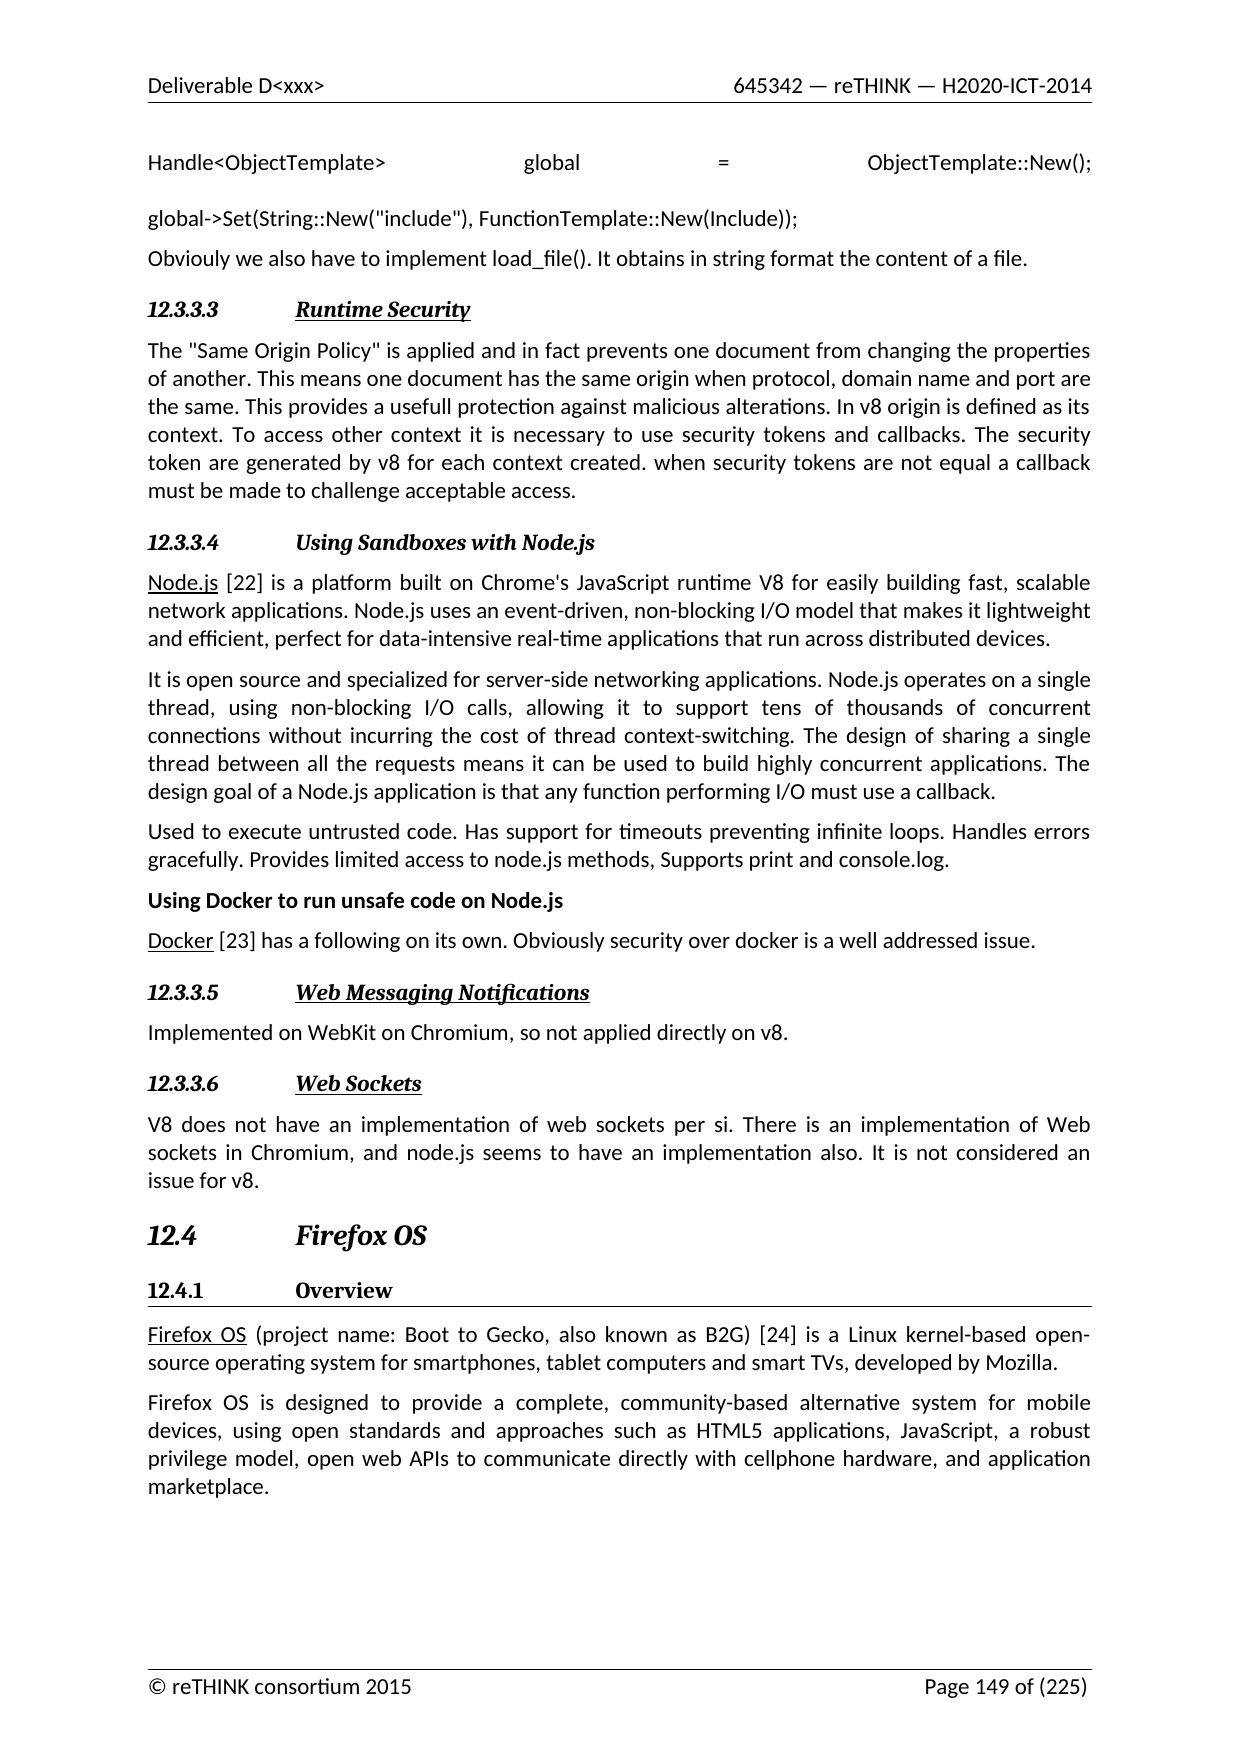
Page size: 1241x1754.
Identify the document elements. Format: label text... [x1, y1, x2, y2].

text Firefox OS (project name: Boot to Gecko, also known as B2G) [24] is a Linux kernel-based open-source operating system for smartphones, tablet computers and smart TVs, developed by Mozilla. [148, 1320, 1092, 1376]
text Using Docker to run unsafe code on Node.js [148, 886, 1092, 914]
text Firefox OS is designed to provide a complete, community-based alternative system for mobile devices, using open standards and approaches such as HTML5 applications, JavaScript, a robust privilege model, open web APIs to communicate directly with cellphone hardware, and application marketplace. [148, 1388, 1092, 1500]
subtitle Using Sandboxes with Node.js [148, 529, 1092, 556]
text Docker [23] has a following on its own. Obviously security over docker is a well addressed issue. [148, 926, 1092, 954]
text Used to execute untrusted code. Has support for timeouts preventing infinite loops. Handles errors gracefully. Provides limited access to node.js methods, Supports print and console.log. [148, 817, 1092, 873]
subtitle Firefox OS [148, 1219, 1092, 1253]
subtitle Overview [148, 1278, 1092, 1306]
text V8 does not have an implementation of web sockets per si. There is an implementation of Web sockets in Chromium, and node.js seems to have an implementation also. It is not considered an issue for v8. [148, 1110, 1092, 1194]
subtitle Web Sockets [148, 1071, 1092, 1098]
text The "Same Origin Policy" is applied and in fact prevents one document from changing the properties of another. This means one document has the same origin when protocol, domain name and port are the same. This provides a usefull protection against malicious alterations. In v8 origin is defined as its context. To access other context it is necessary to use security tokens and callbacks. The security token are generated by v8 for each context created. when security tokens are not equal a callback must be made to challenge acceptable access. [148, 336, 1092, 504]
subtitle Web Messaging Notifications [148, 979, 1092, 1006]
text Implemented on WebKit on Chromium, so not applied directly on v8. [148, 1018, 1092, 1046]
text It is open source and specialized for server-side networking applications. Node.js operates on a single thread, using non-blocking I/O calls, allowing it to support tens of thousands of concurrent connections without incurring the cost of thread context-switching. The design of sharing a single thread between all the requests means it can be used to build highly concurrent applications. The design goal of a Node.js application is that any function performing I/O must use a callback. [148, 665, 1092, 805]
text Obviouly we also have to implement load_file(). It obtains in string format the content of a file. [148, 244, 1092, 272]
text Node.js [22] is a platform built on Chrome's JavaScript runtime V8 for easily building fast, scalable network applications. Node.js uses an event-driven, non-blocking I/O model that makes it lightweight and efficient, perfect for data-intensive real-time applications that run across distributed devices. [148, 568, 1092, 652]
subtitle Runtime Security [148, 297, 1092, 324]
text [148, 148, 1092, 232]
